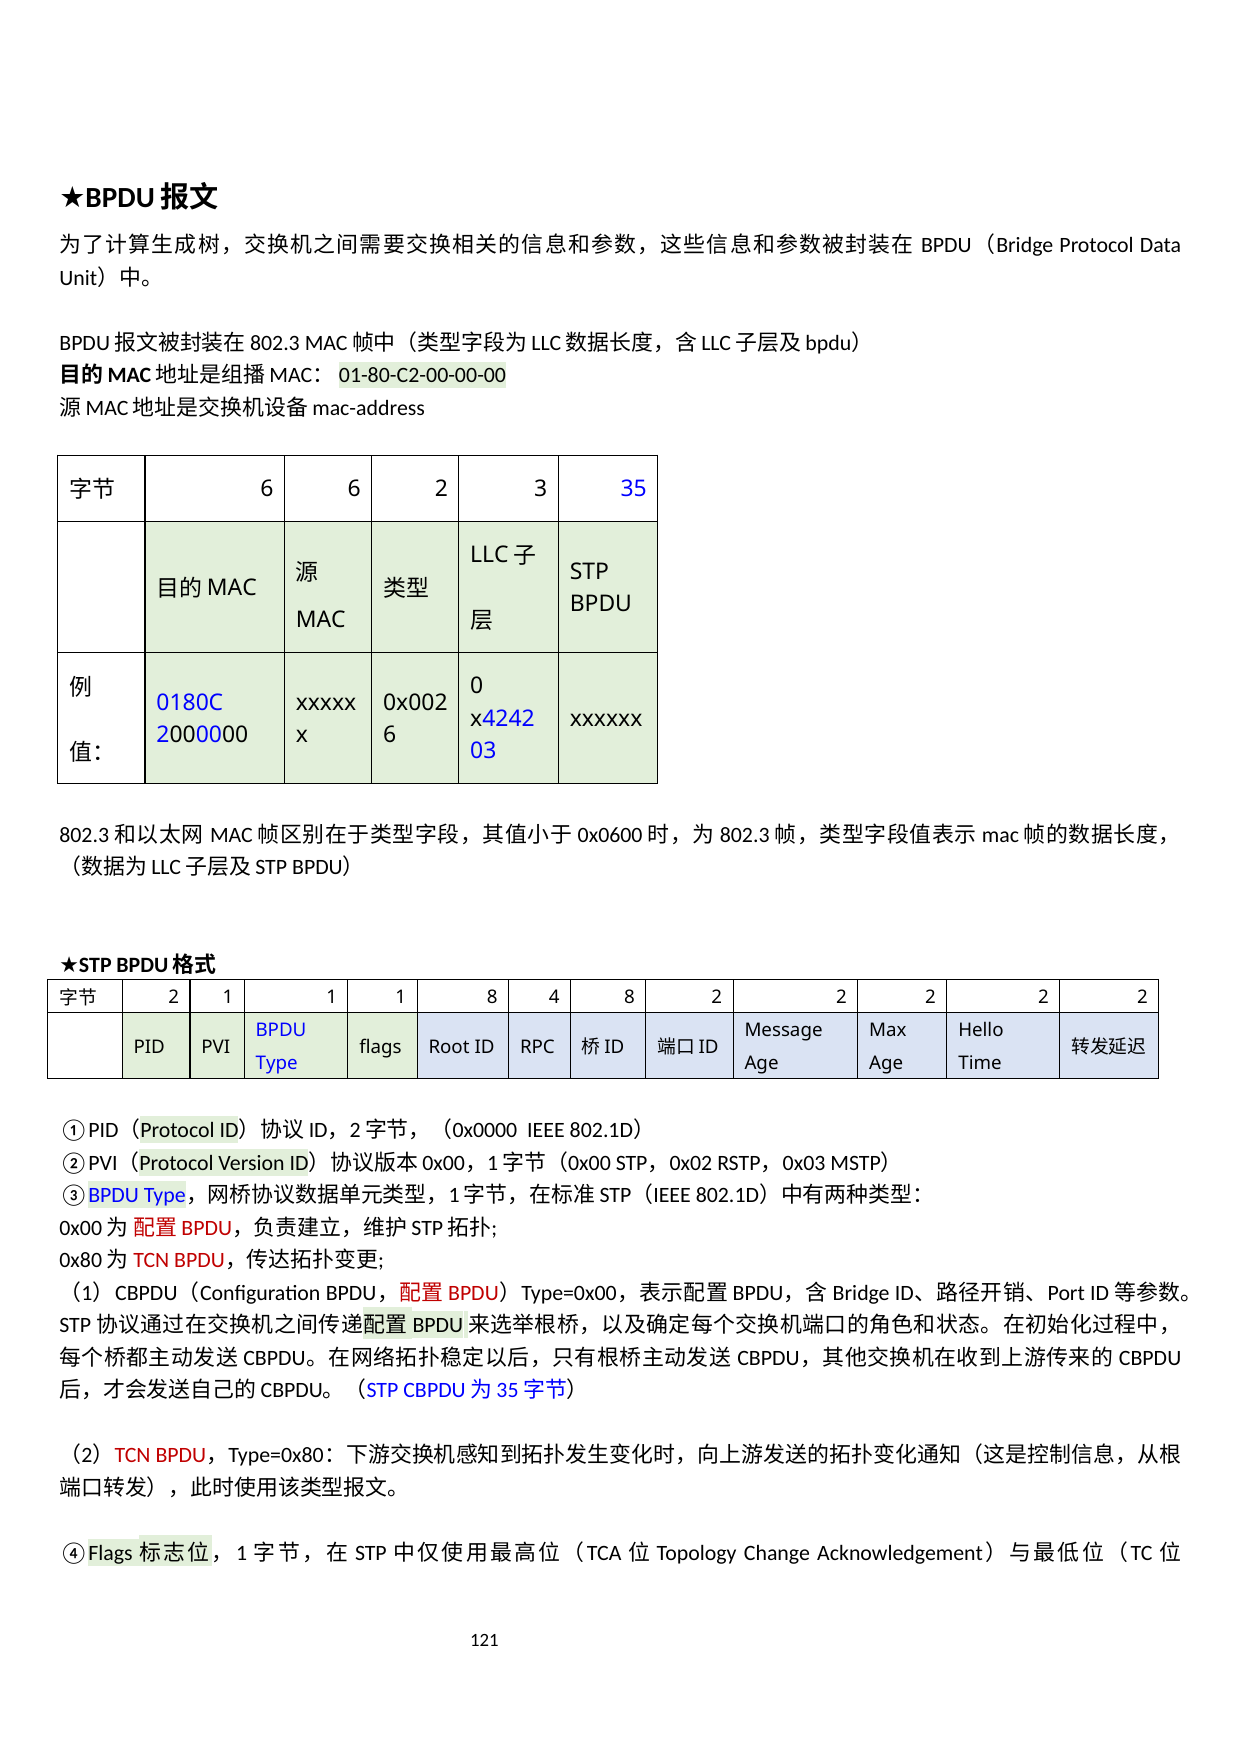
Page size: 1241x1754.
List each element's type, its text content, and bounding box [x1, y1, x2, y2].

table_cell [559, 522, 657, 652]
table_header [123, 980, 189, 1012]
text （1）CBPDU（Configuration BPDU，配置BPDU）Type=0x00，表示配置BPDU，含Bridge ID、路径开销、Port ID等参数。STP协议通过在交换机之间传递配置BPDU来选举根桥，以及确定每个交换机端口的角色和状态。在初始化过程中，每个桥都主动发送CBPDU。在网络拓扑稳定以后，只有根桥主动发送CBPDU，其他交换机在收到上游传来的CBPDU后，才会发送自己的CBPDU。（STP CBPDU为35字节） [59, 1274, 1181, 1404]
text 为了计算生成树，交换机之间需要交换相关的信息和参数，这些信息和参数被封装在BPDU（Bridge Protocol Data Unit）中。 [59, 227, 1181, 292]
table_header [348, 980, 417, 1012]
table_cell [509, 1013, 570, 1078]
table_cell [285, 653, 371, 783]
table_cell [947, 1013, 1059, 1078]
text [59, 1534, 1181, 1567]
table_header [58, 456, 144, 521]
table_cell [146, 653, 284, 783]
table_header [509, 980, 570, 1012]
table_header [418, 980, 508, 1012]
text BPDU报文被封装在802.3 MAC帧中（类型字段为LLC数据长度，含LLC子层及bpdu） [59, 324, 1181, 357]
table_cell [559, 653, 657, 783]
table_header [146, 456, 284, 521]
text （2）TCN BPDU，Type=0x80：下游交换机感知到拓扑发生变化时，向上游发送的拓扑变化通知（这是控制信息，从根端口转发），此时使用该类型报文。 [59, 1437, 1181, 1502]
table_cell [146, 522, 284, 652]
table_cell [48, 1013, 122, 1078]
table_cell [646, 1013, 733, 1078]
text ①PID（Protocol ID）协议ID，2字节，（0x0000 IEEE 802.1D） [59, 1112, 1181, 1144]
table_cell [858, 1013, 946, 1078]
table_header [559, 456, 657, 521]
text 源MAC地址是交换机设备mac-address [59, 389, 1181, 422]
text ③BPDU Type，网桥协议数据单元类型，1字节，在标准STP（IEEE 802.1D）中有两种类型： [59, 1177, 1181, 1209]
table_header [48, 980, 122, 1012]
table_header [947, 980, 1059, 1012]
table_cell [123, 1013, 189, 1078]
text 0x80为 TCN BPDU，传达拓扑变更; [59, 1242, 1181, 1274]
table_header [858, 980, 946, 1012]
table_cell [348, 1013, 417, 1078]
text ★STP BPDU格式 [59, 946, 1181, 979]
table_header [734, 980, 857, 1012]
text 0x00为 配置BPDU，负责建立，维护STP拓扑; [59, 1209, 1181, 1242]
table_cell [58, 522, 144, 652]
text ②PVI（Protocol Version ID）协议版本0x00，1字节（0x00 STP，0x02 RSTP，0x03 MSTP） [59, 1144, 1181, 1177]
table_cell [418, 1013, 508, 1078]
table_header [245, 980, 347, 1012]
text ★BPDU报文 [59, 162, 1181, 227]
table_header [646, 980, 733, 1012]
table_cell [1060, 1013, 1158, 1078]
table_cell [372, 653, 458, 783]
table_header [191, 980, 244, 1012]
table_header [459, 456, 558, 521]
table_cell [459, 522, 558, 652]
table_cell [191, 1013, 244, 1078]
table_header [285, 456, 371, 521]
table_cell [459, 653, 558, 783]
text 802.3和以太网 MAC帧区别在于类型字段，其值小于0x0600时，为802.3帧，类型字段值表示mac帧的数据长度，（数据为LLC子层及STP BPDU） [59, 816, 1181, 881]
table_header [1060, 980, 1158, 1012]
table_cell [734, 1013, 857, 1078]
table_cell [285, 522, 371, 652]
text 目的MAC地址是组播MAC： 01-80-C2-00-00-00 [59, 357, 1181, 389]
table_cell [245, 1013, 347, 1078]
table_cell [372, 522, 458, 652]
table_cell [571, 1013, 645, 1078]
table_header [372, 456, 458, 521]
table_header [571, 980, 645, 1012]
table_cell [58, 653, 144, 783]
